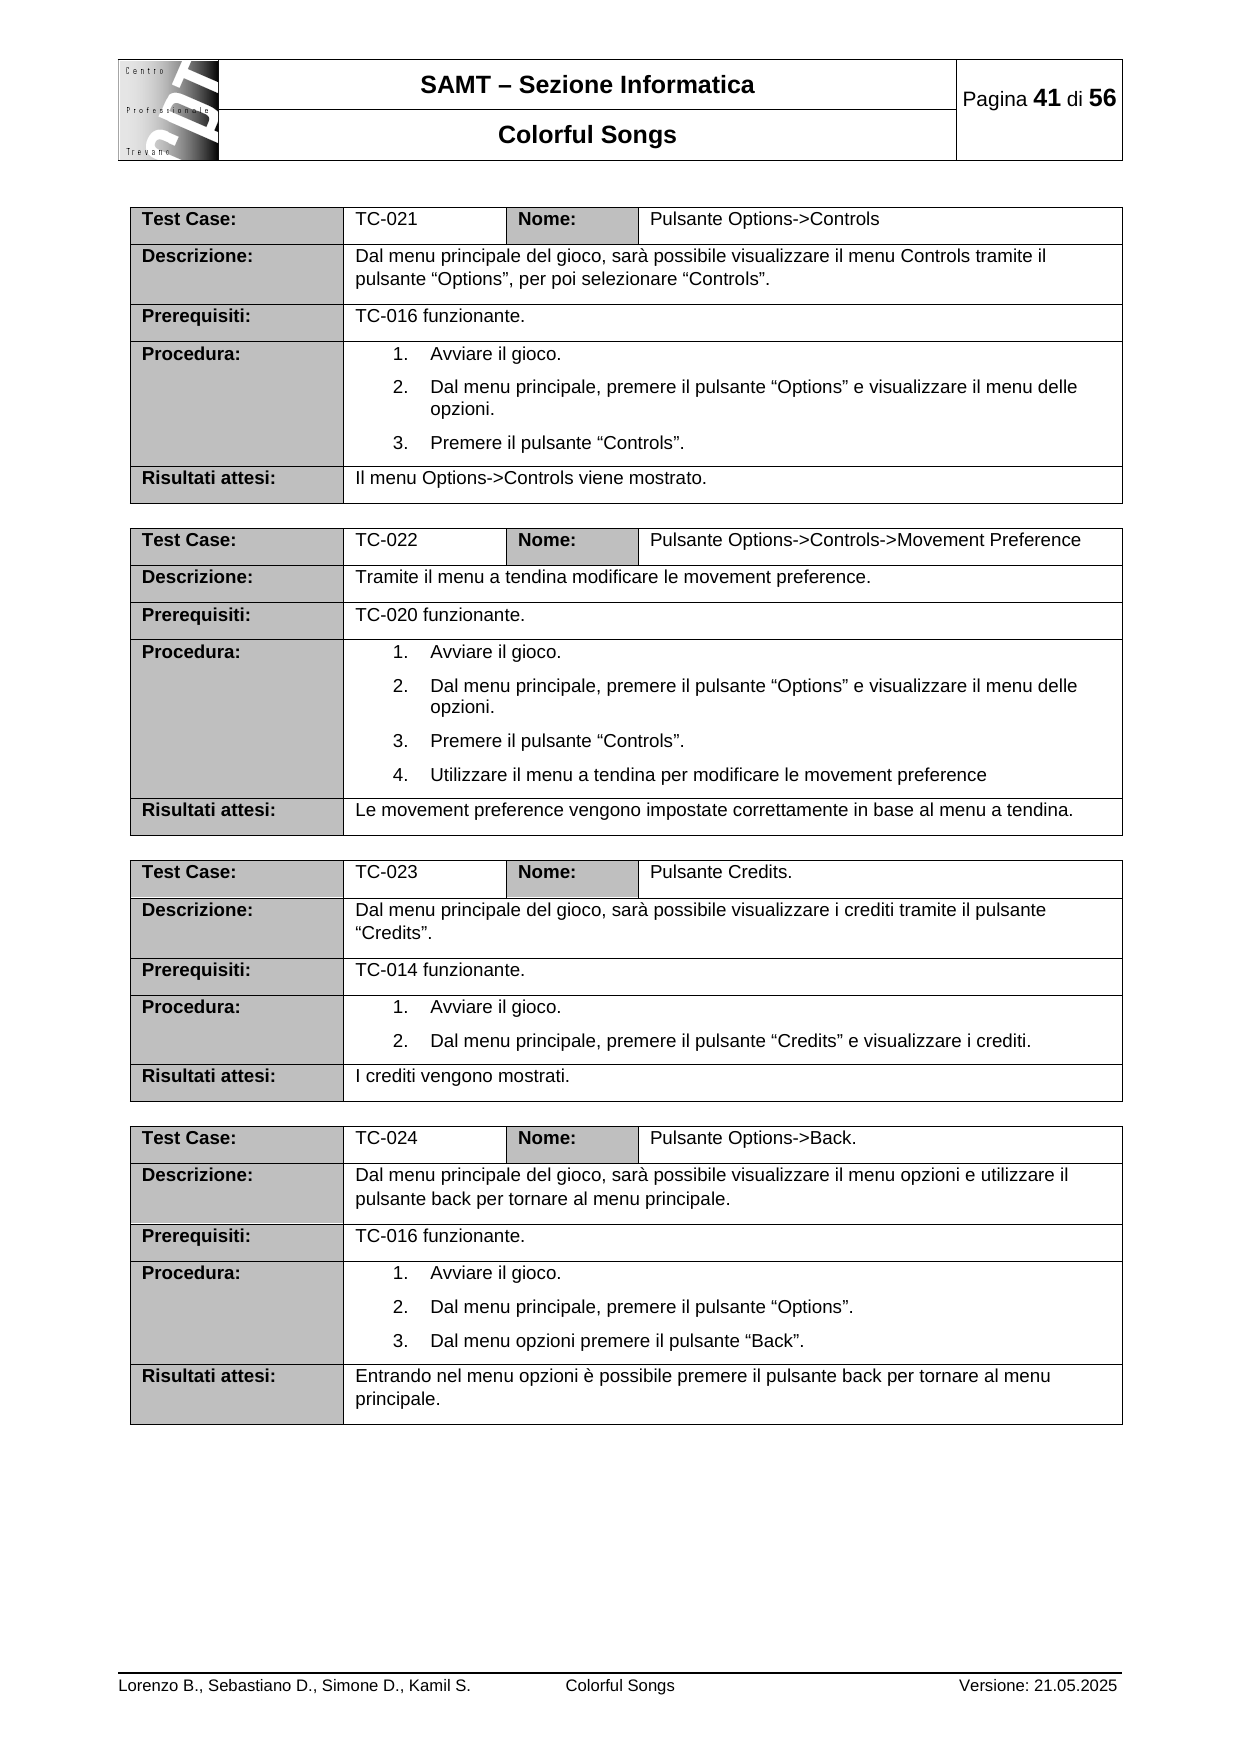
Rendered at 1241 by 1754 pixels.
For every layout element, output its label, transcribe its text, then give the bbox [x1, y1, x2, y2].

table_cell Procedura: [131, 342, 343, 466]
table_cell Procedura: [131, 1262, 343, 1364]
table_cell Prerequisiti: [131, 959, 343, 995]
table_cell Descrizione: [131, 566, 343, 602]
table_cell Avviare il gioco. Dal menu principale, premere il pulsante “Options” e visualizzare il menu delle opzioni. Premere il pulsante “Controls”. [344, 342, 1122, 466]
table_header TC-021 [344, 208, 506, 244]
table_cell TC-014 funzionante. [344, 959, 1122, 995]
table_header Nome: [507, 1127, 638, 1163]
table_cell Prerequisiti: [131, 603, 343, 639]
table_cell Procedura: [131, 996, 343, 1064]
table_cell Dal menu principale del gioco, sarà possibile visualizzare il menu opzioni e utilizzare il pulsante back per tornare al menu principale. [344, 1164, 1122, 1223]
table_header Pulsante Options->Back. [639, 1127, 1122, 1163]
table_cell Descrizione: [131, 245, 343, 304]
table_cell Risultati attesi: [131, 1365, 343, 1424]
table_cell Le movement preference vengono impostate correttamente in base al menu a tendina. [344, 799, 1122, 835]
picture [118, 60, 219, 160]
table_header Test Case: [131, 529, 343, 565]
table_cell Descrizione: [131, 899, 343, 958]
table_header Pulsante Credits. [639, 861, 1122, 897]
table_header Test Case: [131, 208, 343, 244]
table_header Pulsante Options->Controls [639, 208, 1122, 244]
table_cell TC-020 funzionante. [344, 603, 1122, 639]
table_cell Entrando nel menu opzioni è possibile premere il pulsante back per tornare al menu principale. [344, 1365, 1122, 1424]
table_cell Il menu Options->Controls viene mostrato. [344, 467, 1122, 503]
table_cell Dal menu principale del gioco, sarà possibile visualizzare il menu Controls tramite il pulsante “Options”, per poi selezionare “Controls”. [344, 245, 1122, 304]
table_cell Risultati attesi: [131, 799, 343, 835]
table_header Nome: [507, 529, 638, 565]
table_cell Avviare il gioco. Dal menu principale, premere il pulsante “Credits” e visualizzare i crediti. [344, 996, 1122, 1064]
table_header Nome: [507, 208, 638, 244]
table_cell Descrizione: [131, 1164, 343, 1223]
table_header TC-024 [344, 1127, 506, 1163]
table_cell Tramite il menu a tendina modificare le movement preference. [344, 566, 1122, 602]
table_cell Risultati attesi: [131, 467, 343, 503]
table_cell TC-016 funzionante. [344, 305, 1122, 341]
table_header Pulsante Options->Controls->Movement Preference [639, 529, 1122, 565]
table_cell Avviare il gioco. Dal menu principale, premere il pulsante “Options” e visualizzare il menu delle opzioni. Premere il pulsante “Controls”. Utilizzare il menu a tendina per modificare le movement preference [344, 640, 1122, 798]
table_header TC-023 [344, 861, 506, 897]
table_cell Procedura: [131, 640, 343, 798]
table_cell Avviare il gioco. Dal menu principale, premere il pulsante “Options”. Dal menu opzioni premere il pulsante “Back”. [344, 1262, 1122, 1364]
table_cell I crediti vengono mostrati. [344, 1065, 1122, 1101]
table_header TC-022 [344, 529, 506, 565]
table_cell TC-016 funzionante. [344, 1225, 1122, 1261]
table_cell Dal menu principale del gioco, sarà possibile visualizzare i crediti tramite il pulsante “Credits”. [344, 899, 1122, 958]
table_header Test Case: [131, 861, 343, 897]
table_cell Prerequisiti: [131, 305, 343, 341]
table_header Test Case: [131, 1127, 343, 1163]
table_header Nome: [507, 861, 638, 897]
table_cell Prerequisiti: [131, 1225, 343, 1261]
table_cell Risultati attesi: [131, 1065, 343, 1101]
